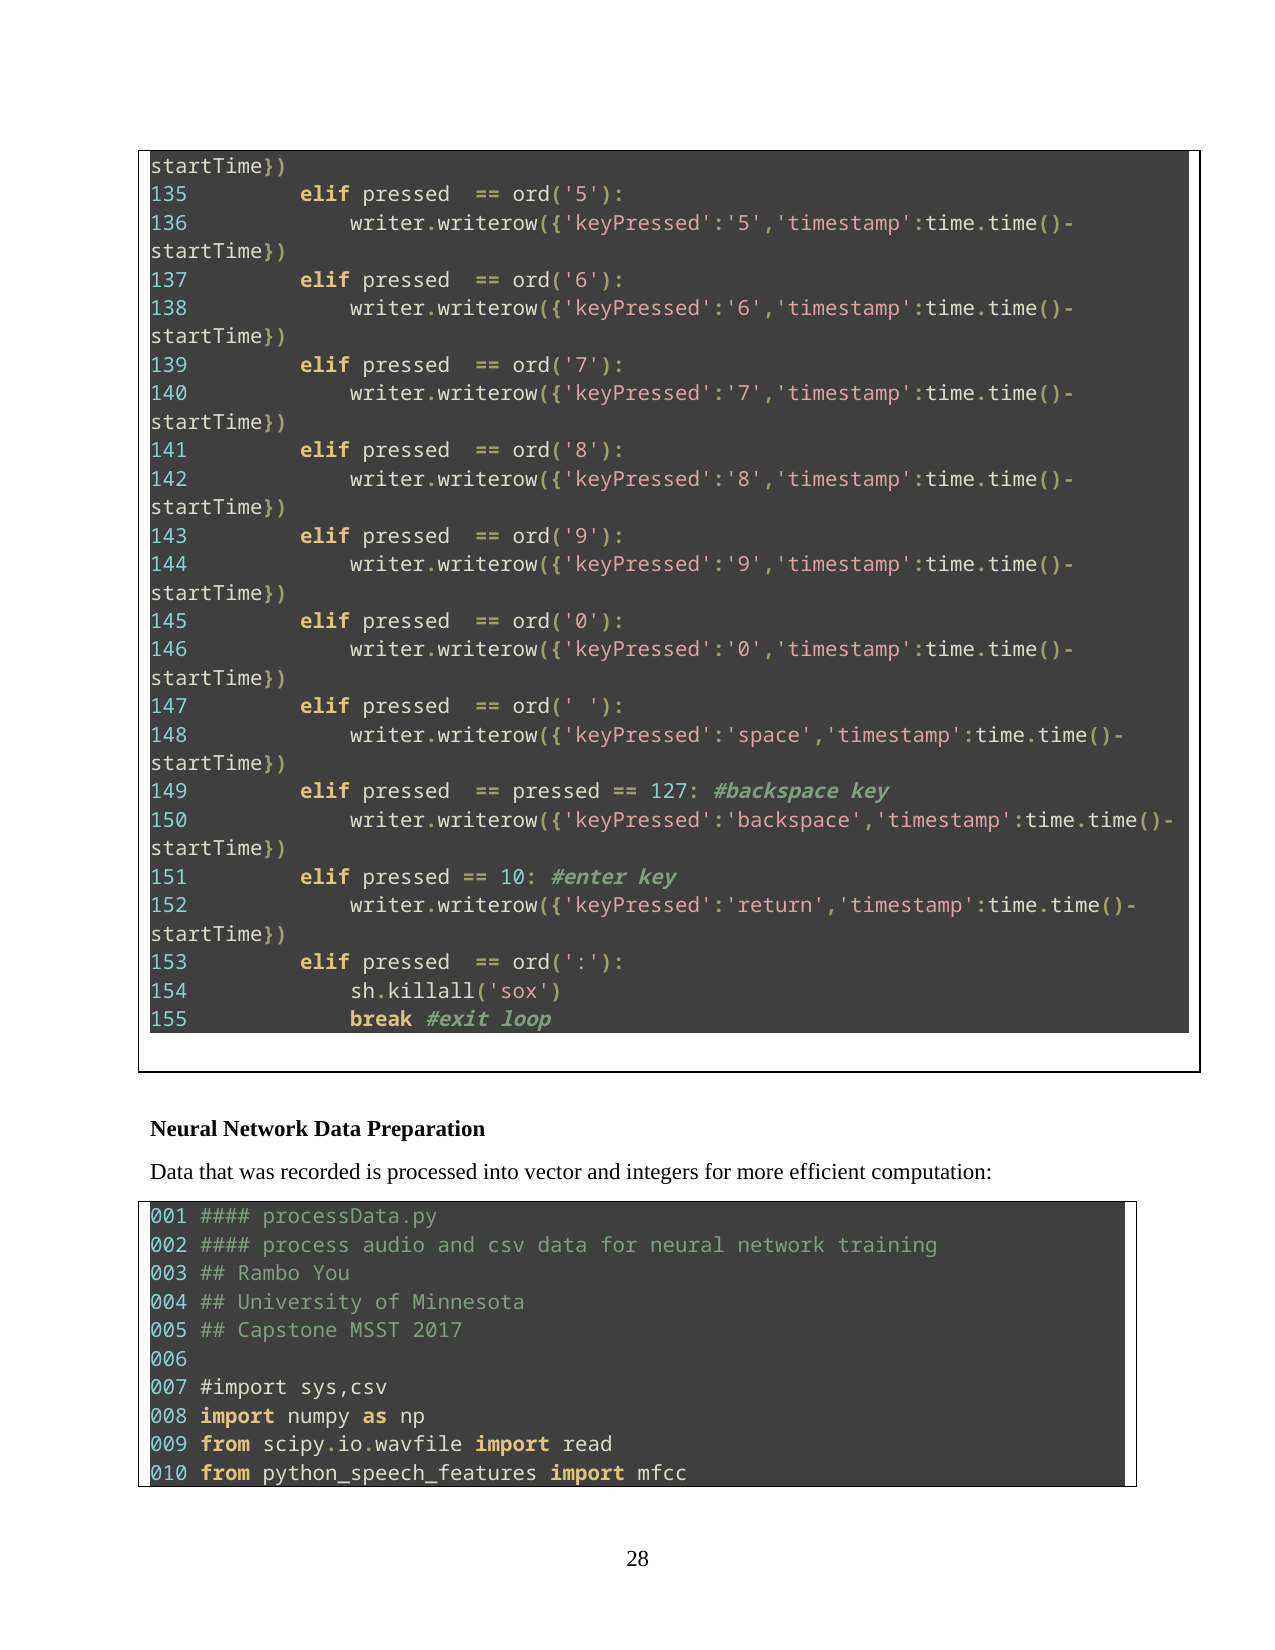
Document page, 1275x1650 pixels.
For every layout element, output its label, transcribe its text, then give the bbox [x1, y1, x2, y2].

text Neural Network Data Preparation [150, 1115, 1125, 1142]
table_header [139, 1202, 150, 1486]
text Data that was recorded is processed into vector and integers for more efficient computation: [150, 1158, 1125, 1184]
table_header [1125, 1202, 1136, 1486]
